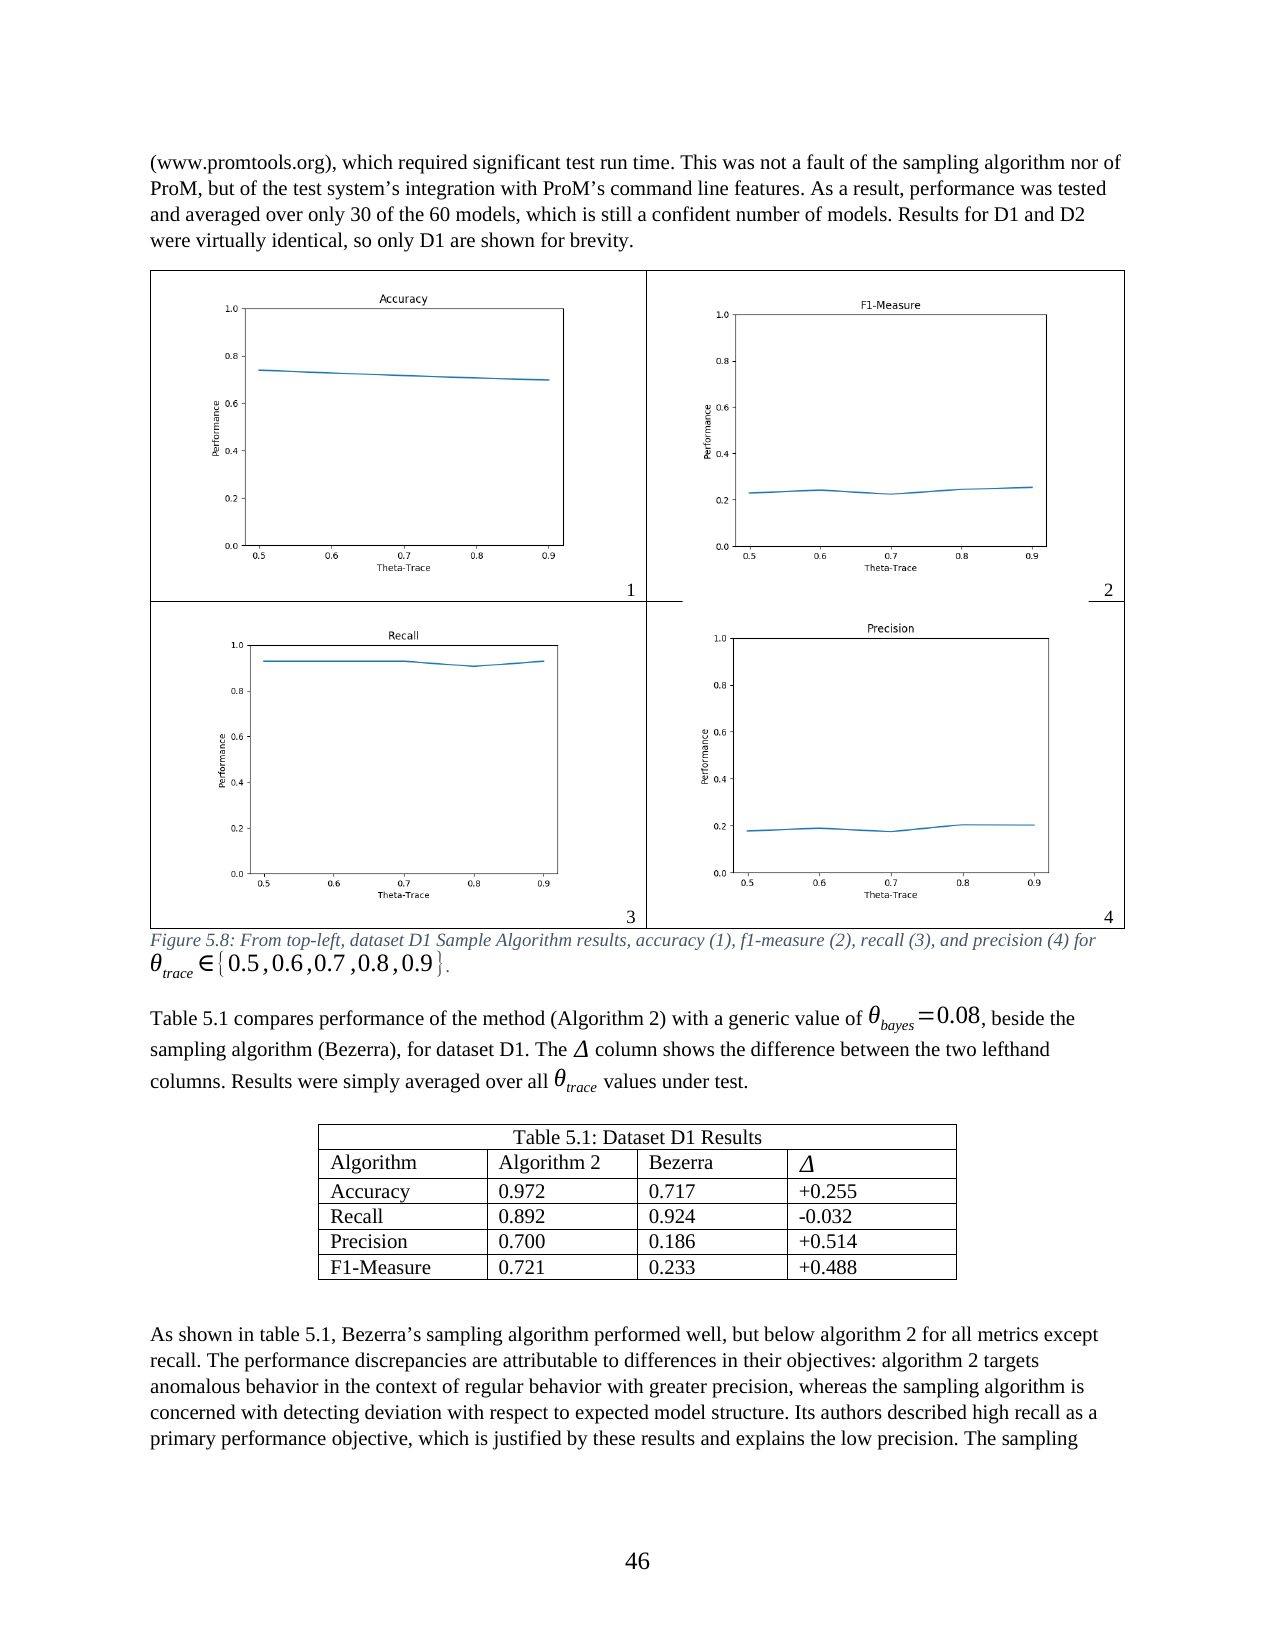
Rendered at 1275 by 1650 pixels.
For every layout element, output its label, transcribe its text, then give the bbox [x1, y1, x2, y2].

table_cell 0.717 [638, 1179, 787, 1203]
text Figure 5.8: From top-left, dataset D1 Sample Algorithm results, accuracy (1), f1-measure (2), recall (3), and precision (4) for . [150, 929, 1125, 981]
table_cell Algorithm [319, 1150, 487, 1178]
table_cell Algorithm 2 [488, 1150, 637, 1178]
table_cell +0.514 [788, 1230, 956, 1253]
table_header 2 [647, 271, 1124, 601]
table_cell 4 [647, 602, 1124, 927]
table_cell 0.721 [488, 1255, 637, 1279]
text Table 5.1 compares performance of the method (Algorithm 2) with a generic value of , beside the sampling algorithm (Bezerra), for dataset D1. The column shows the difference between the two lefthand columns. Results were simply averaged over all values under test. [150, 1002, 1125, 1096]
table_cell Recall [319, 1204, 487, 1228]
table_cell [788, 1150, 956, 1178]
table_cell 0.700 [488, 1230, 637, 1253]
table_cell Precision [319, 1230, 487, 1253]
table_cell Accuracy [319, 1179, 487, 1203]
table_cell 0.233 [638, 1255, 787, 1279]
table_cell +0.255 [788, 1179, 956, 1203]
table_cell Bezerra [638, 1150, 787, 1178]
table_cell -0.032 [788, 1204, 956, 1228]
table_cell 0.924 [638, 1204, 787, 1228]
table_header Table 5.1: Dataset D1 Results [319, 1125, 956, 1149]
table_cell 0.186 [638, 1230, 787, 1253]
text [150, 1322, 1125, 1450]
table_cell +0.488 [788, 1255, 956, 1279]
picture [200, 609, 597, 906]
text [150, 150, 1125, 252]
table_cell F1-Measure [319, 1255, 487, 1279]
table_cell 0.972 [488, 1179, 637, 1203]
picture [682, 601, 1089, 906]
table_cell 3 [151, 602, 646, 927]
picture [193, 271, 604, 579]
table_header 1 [151, 271, 646, 601]
picture [685, 279, 1086, 579]
table_cell 0.892 [488, 1204, 637, 1228]
